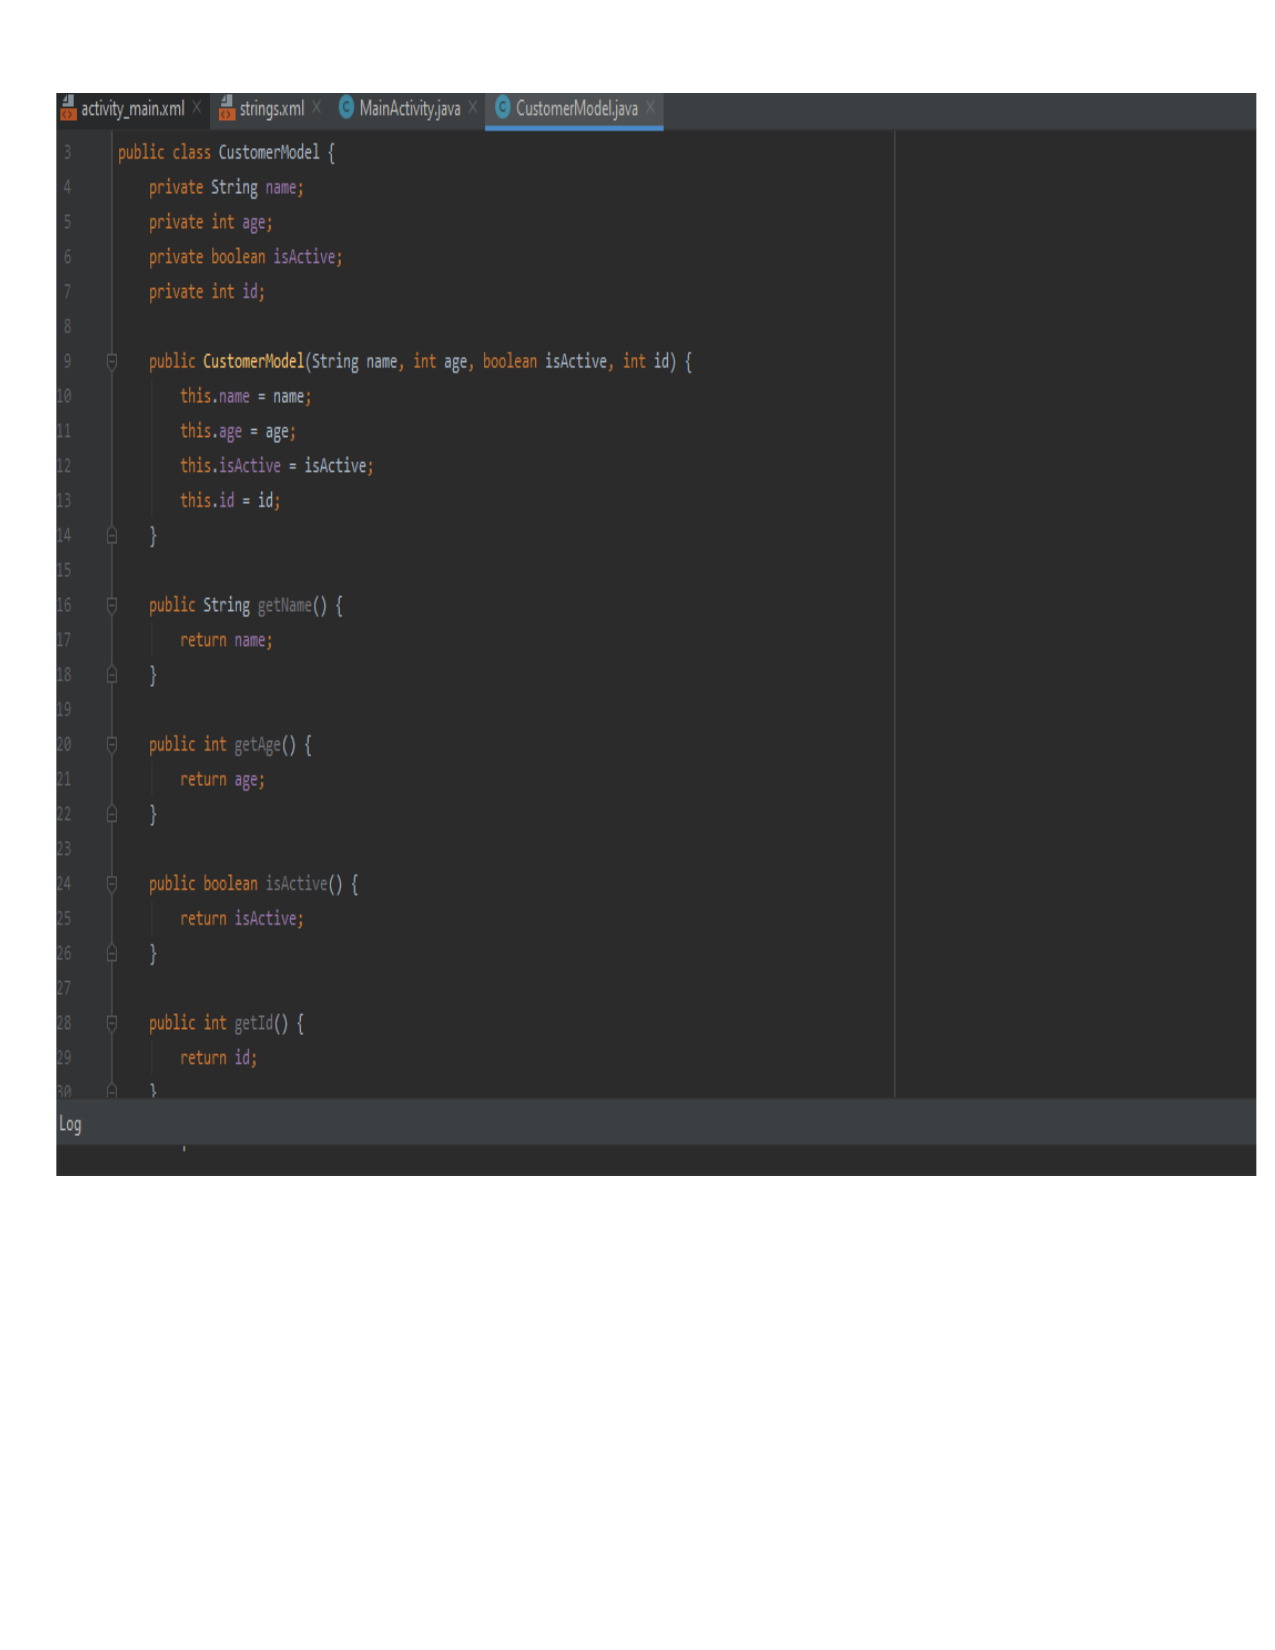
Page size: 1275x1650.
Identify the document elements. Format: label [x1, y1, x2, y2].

picture [56, 93, 1257, 1176]
